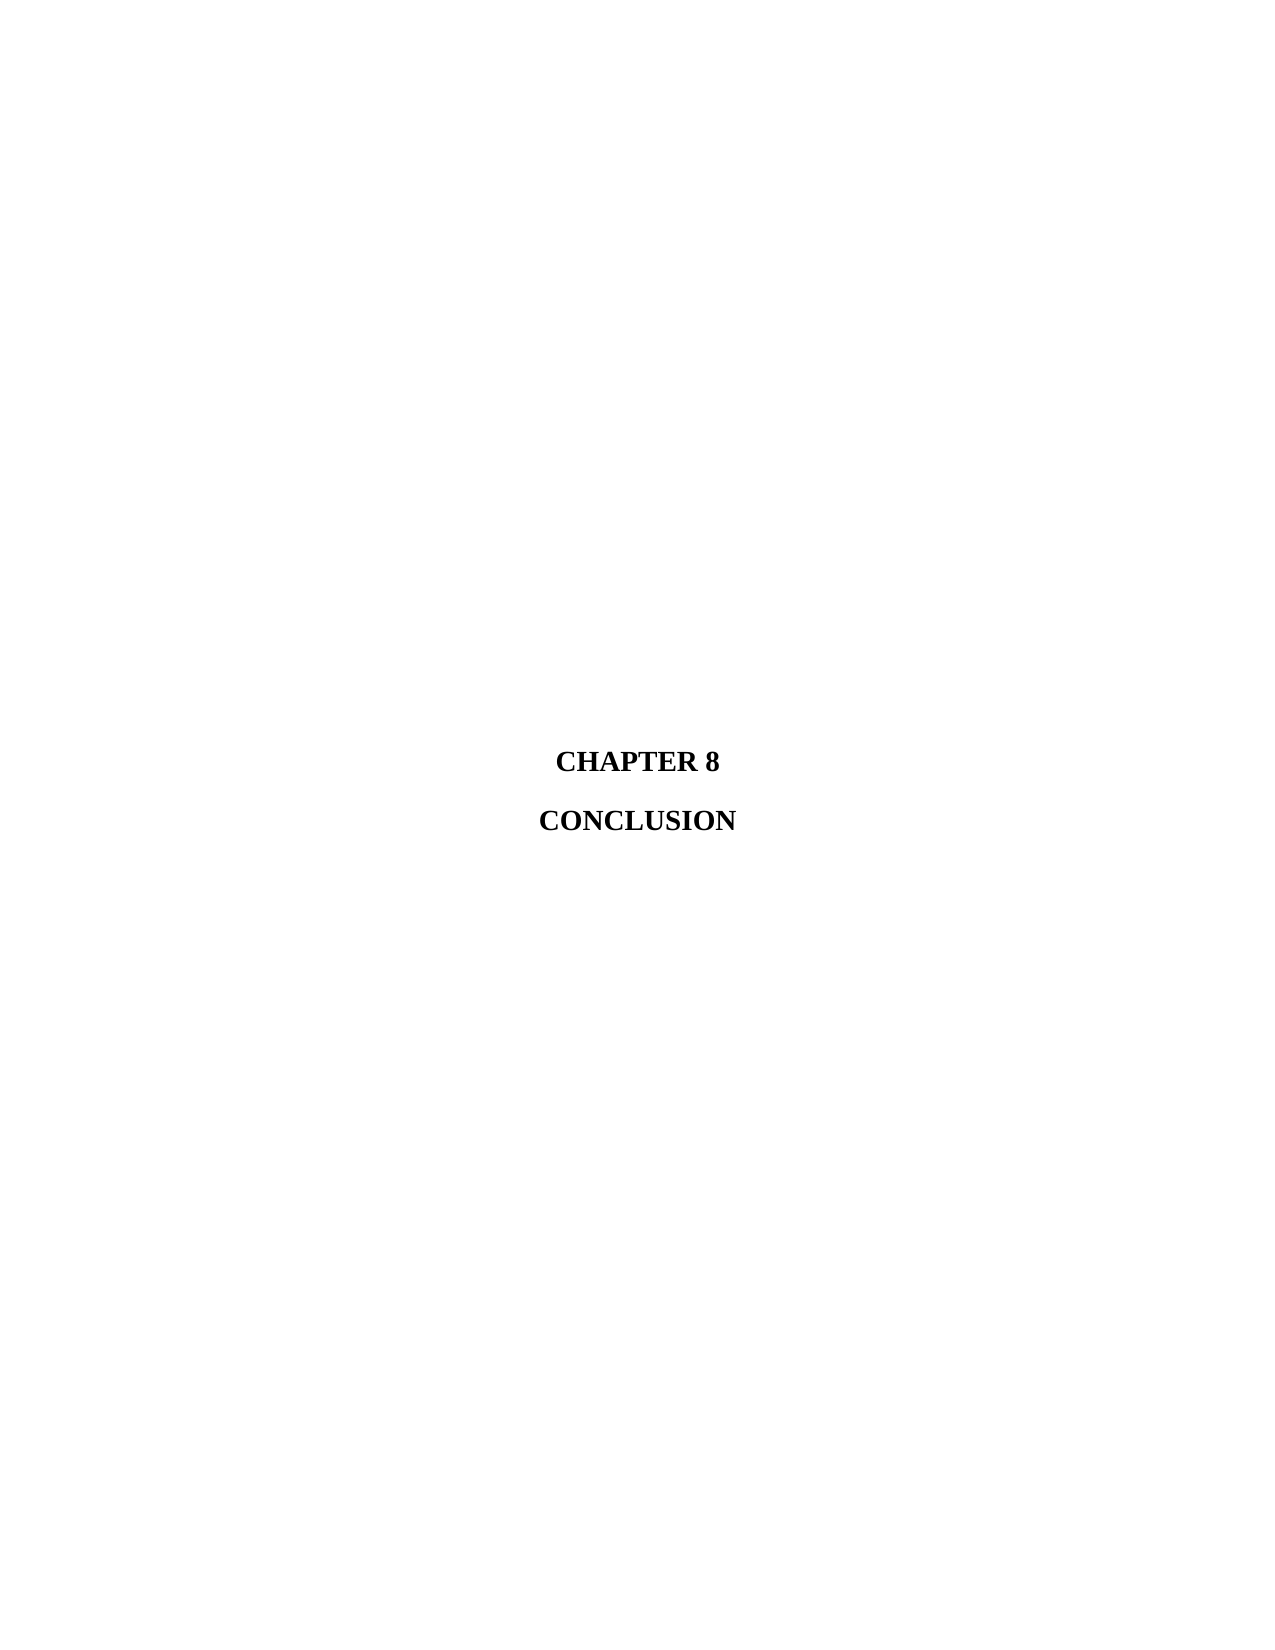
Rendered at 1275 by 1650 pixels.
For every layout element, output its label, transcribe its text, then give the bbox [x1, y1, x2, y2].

text CONCLUSION [150, 803, 1125, 837]
text CHAPTER 8 [150, 744, 1125, 777]
